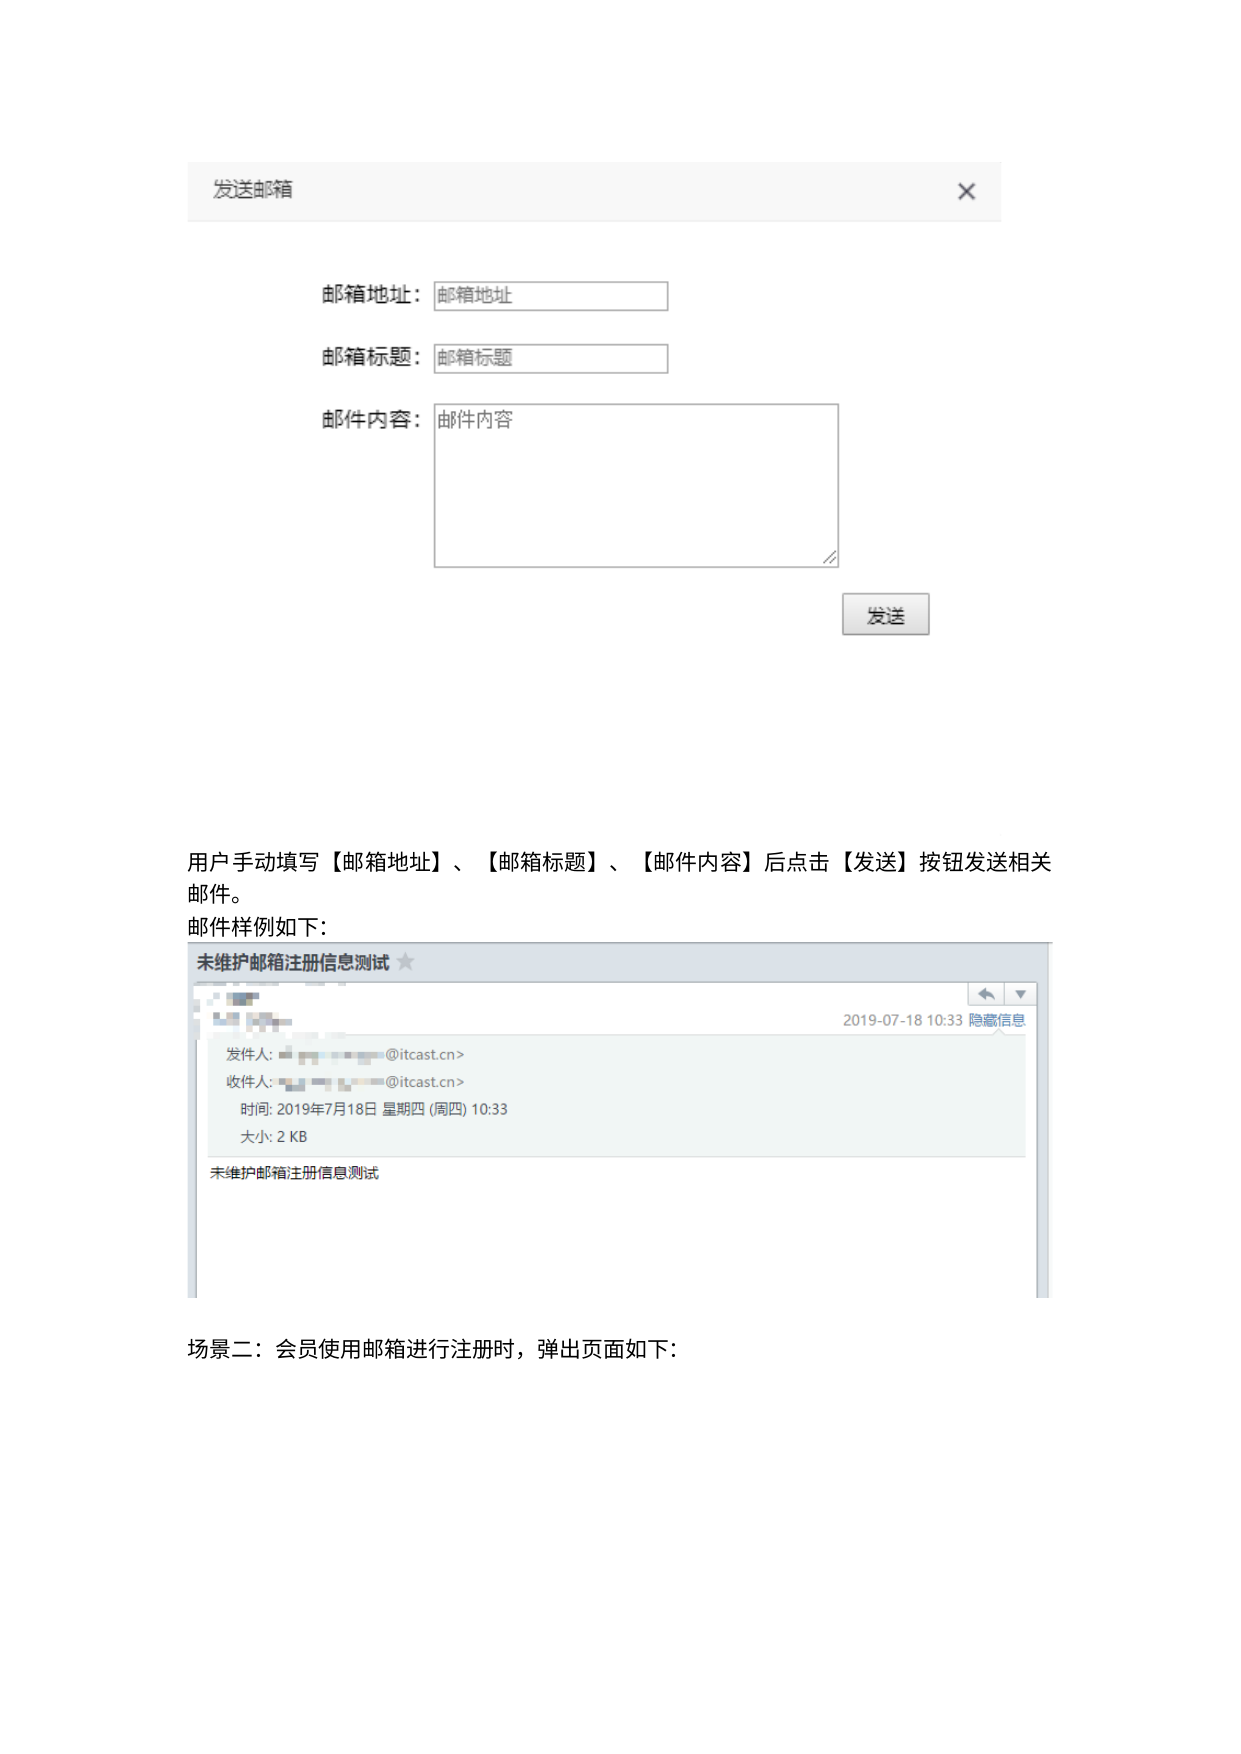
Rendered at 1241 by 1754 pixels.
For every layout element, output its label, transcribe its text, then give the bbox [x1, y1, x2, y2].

text 邮件样例如下： [187, 909, 1053, 942]
picture [187, 162, 1002, 836]
text 场景二：会员使用邮箱进行注册时，弹出页面如下： [187, 1332, 1053, 1364]
text 用户手动填写【邮箱地址】、【邮箱标题】、【邮件内容】后点击【发送】按钮发送相关邮件。 [187, 844, 1053, 909]
picture [187, 942, 1053, 1298]
